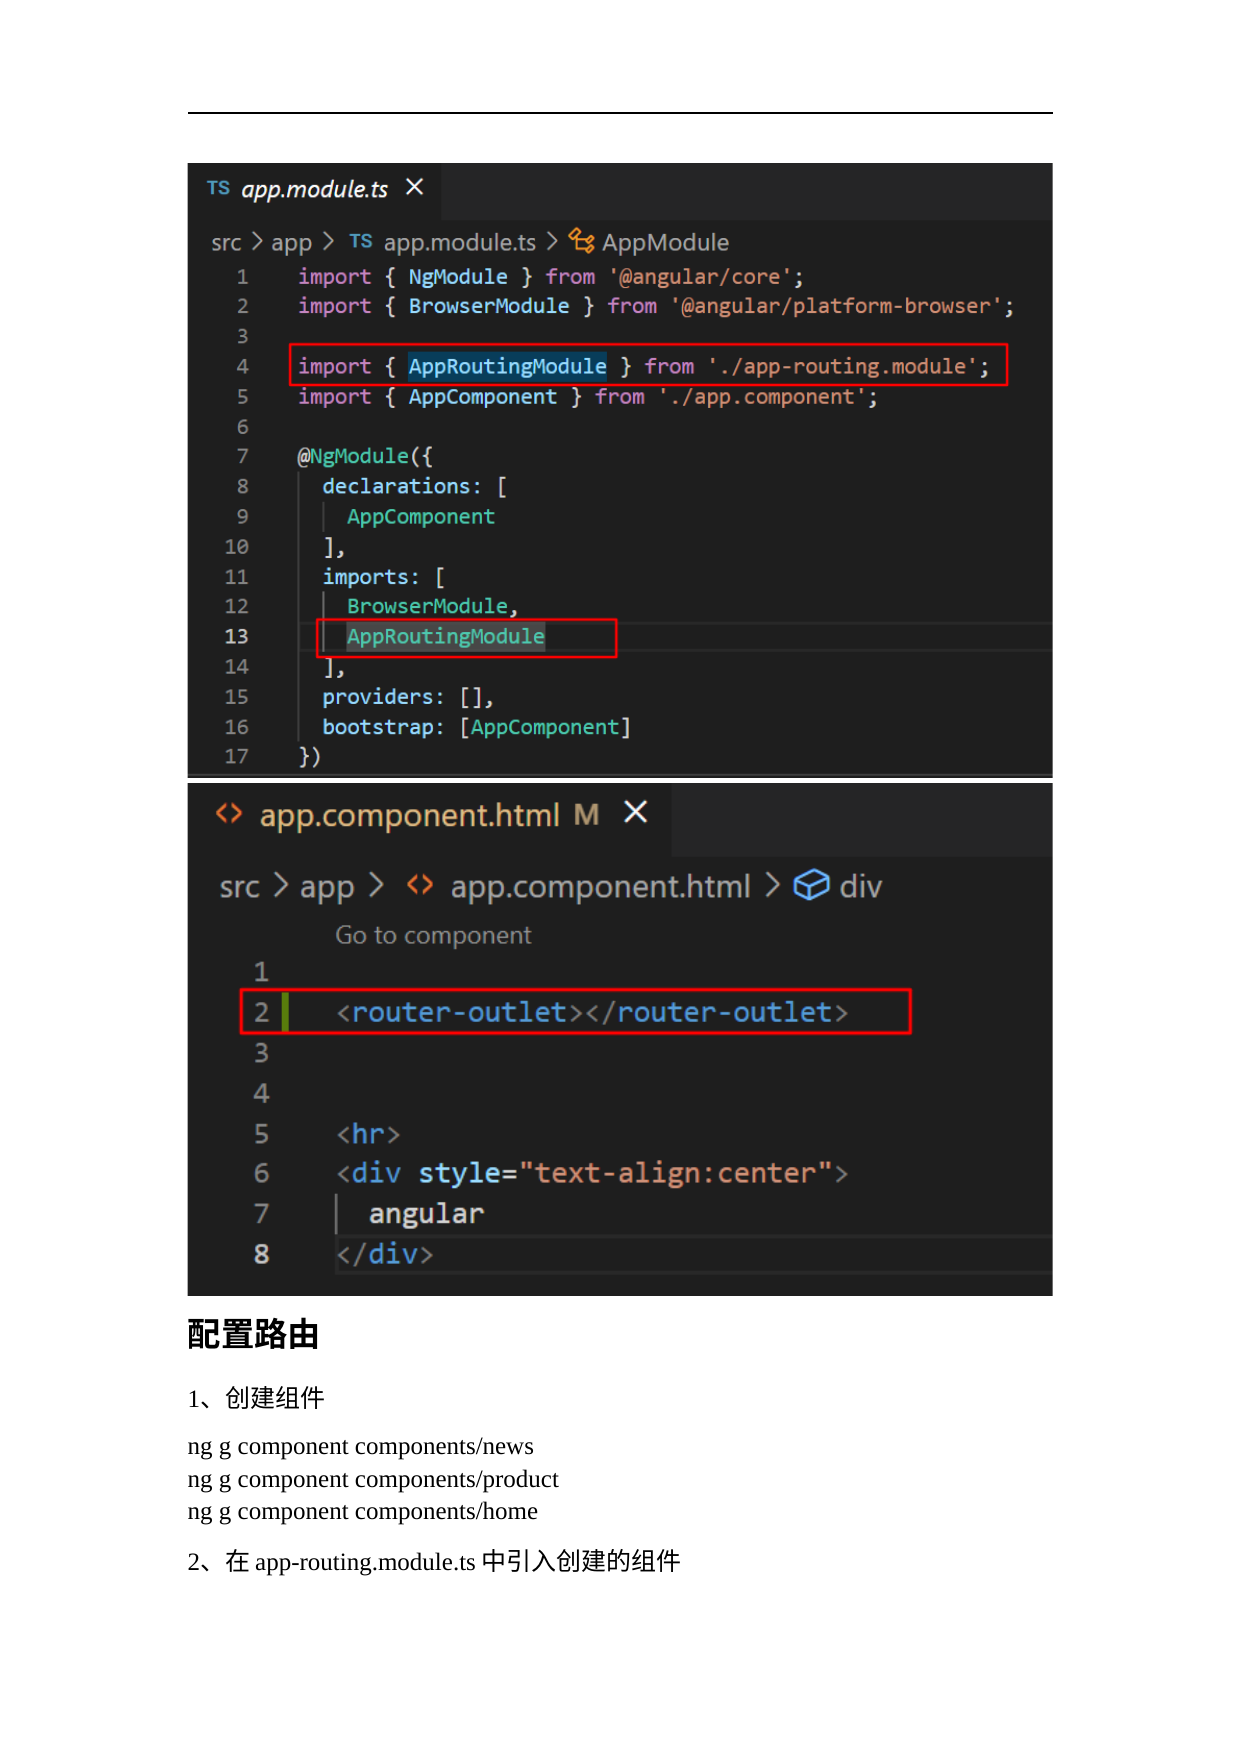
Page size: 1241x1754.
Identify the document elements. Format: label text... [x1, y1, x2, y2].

subtitle 配置路由 [187, 1299, 1053, 1364]
text ng g component components/news [187, 1429, 1053, 1462]
text 1、创建组件 [187, 1364, 1053, 1429]
text ng g component components/product [187, 1462, 1053, 1494]
picture [187, 783, 1053, 1296]
text 2、在app-routing.module.ts中引入创建的组件 [187, 1527, 1053, 1592]
text ng g component components/home [187, 1494, 1053, 1527]
picture [187, 163, 1053, 778]
